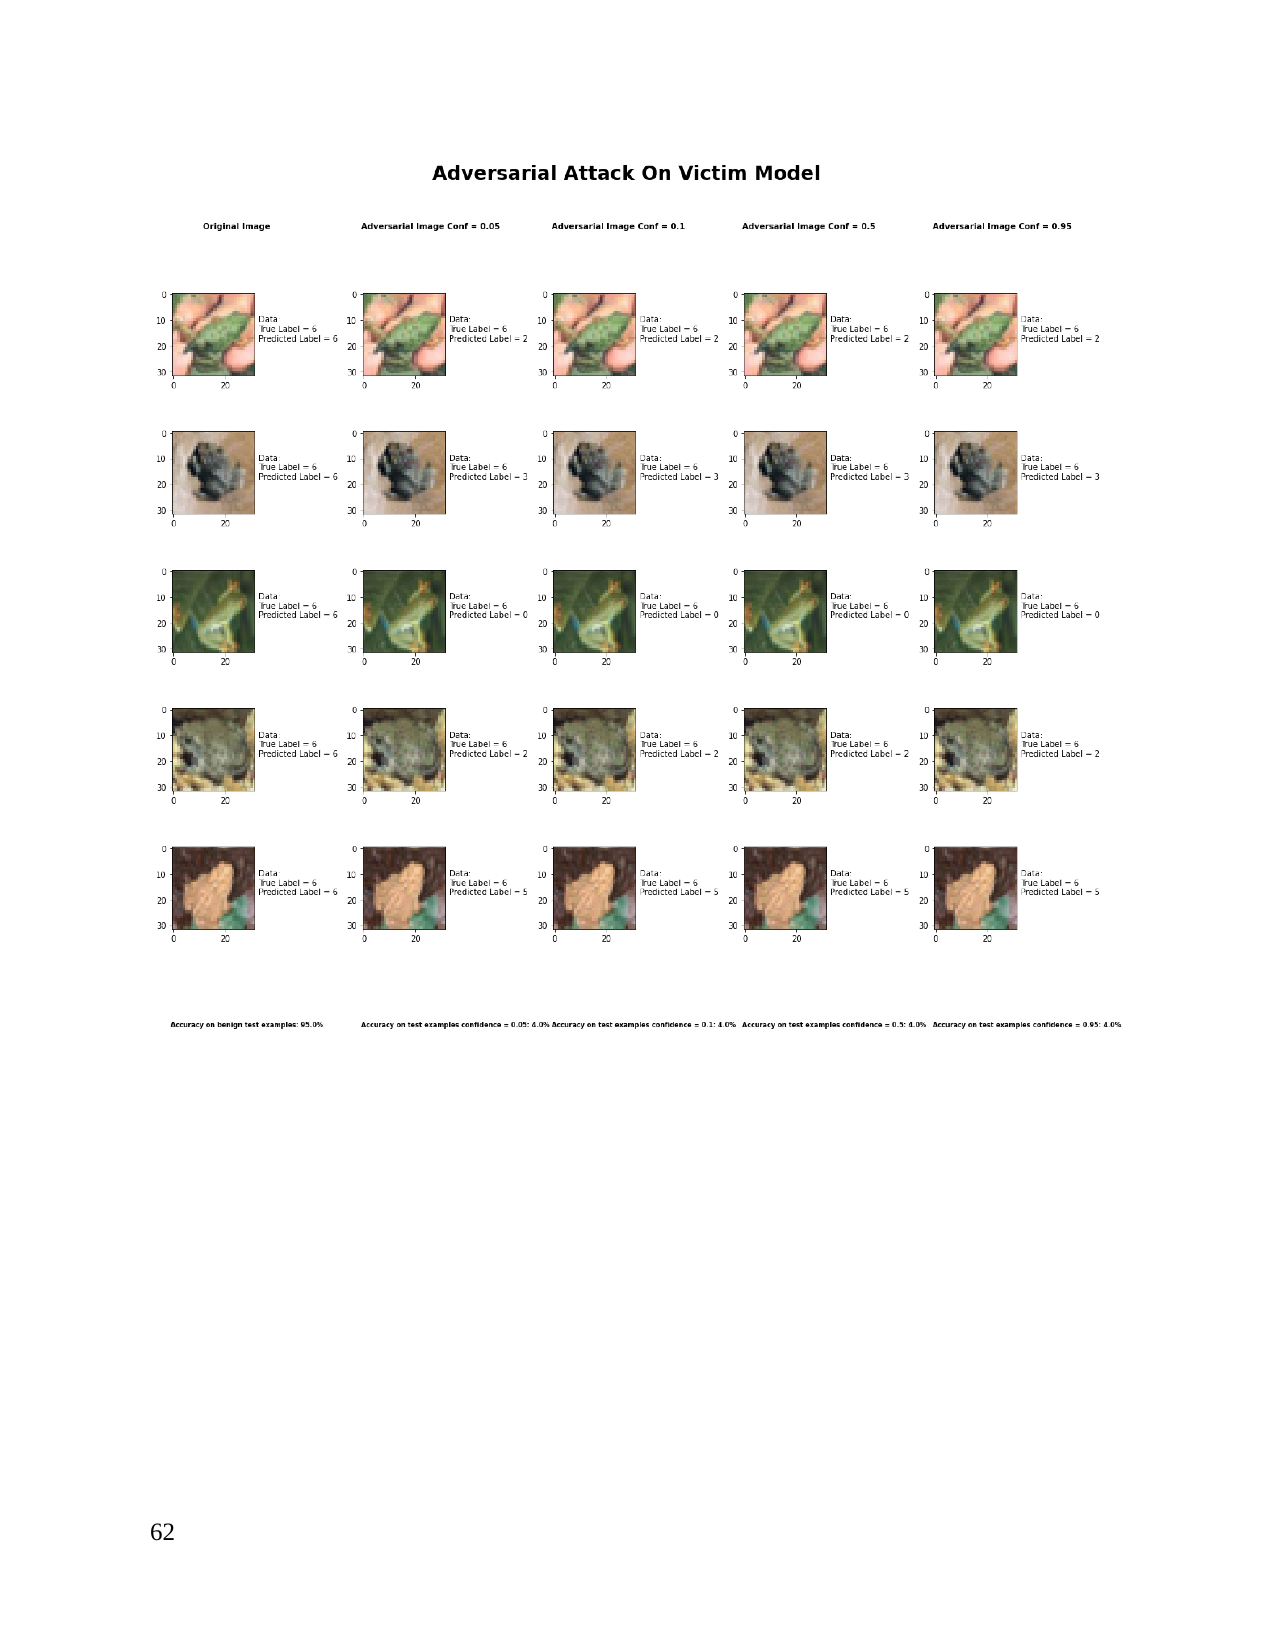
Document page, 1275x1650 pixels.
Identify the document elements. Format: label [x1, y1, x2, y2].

picture [150, 150, 1125, 1073]
